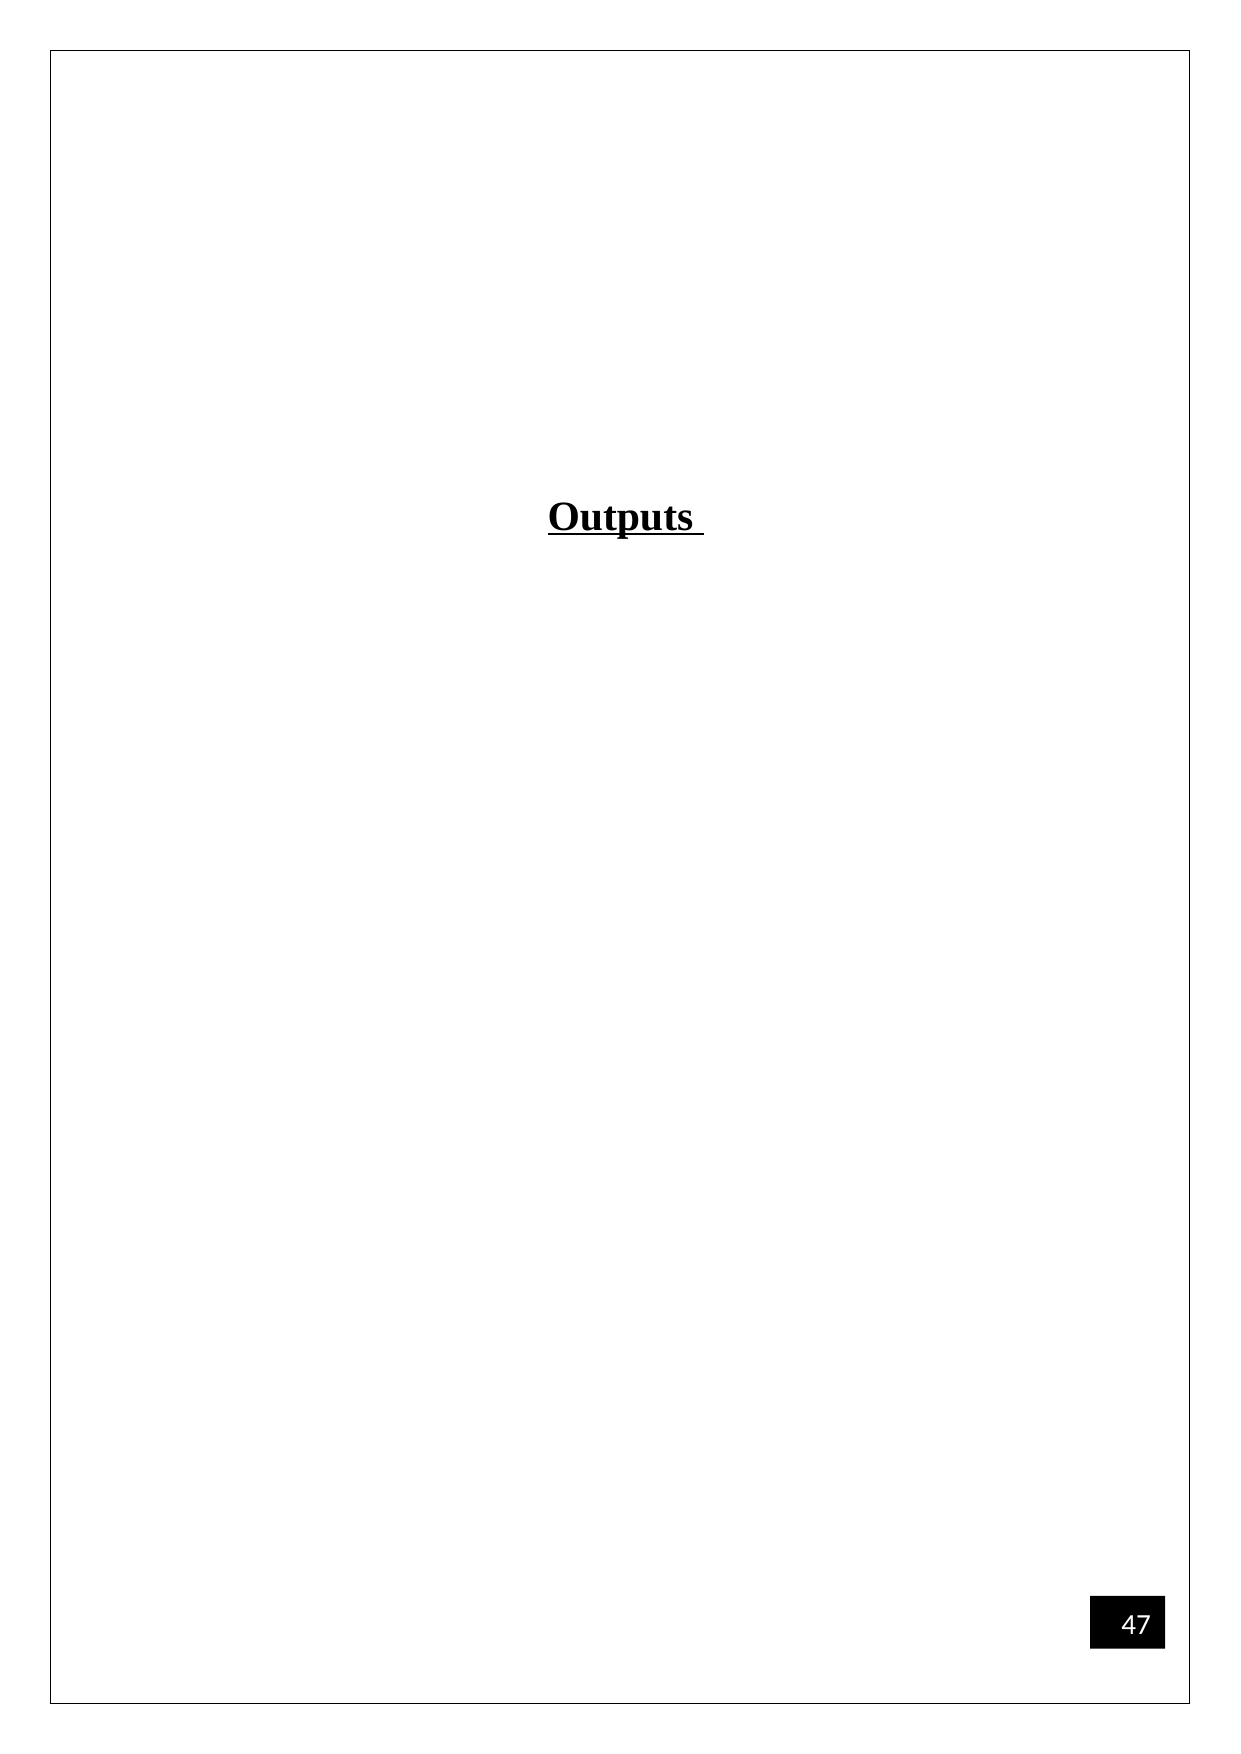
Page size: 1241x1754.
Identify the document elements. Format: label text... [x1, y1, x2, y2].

text Outputs [150, 492, 1090, 539]
